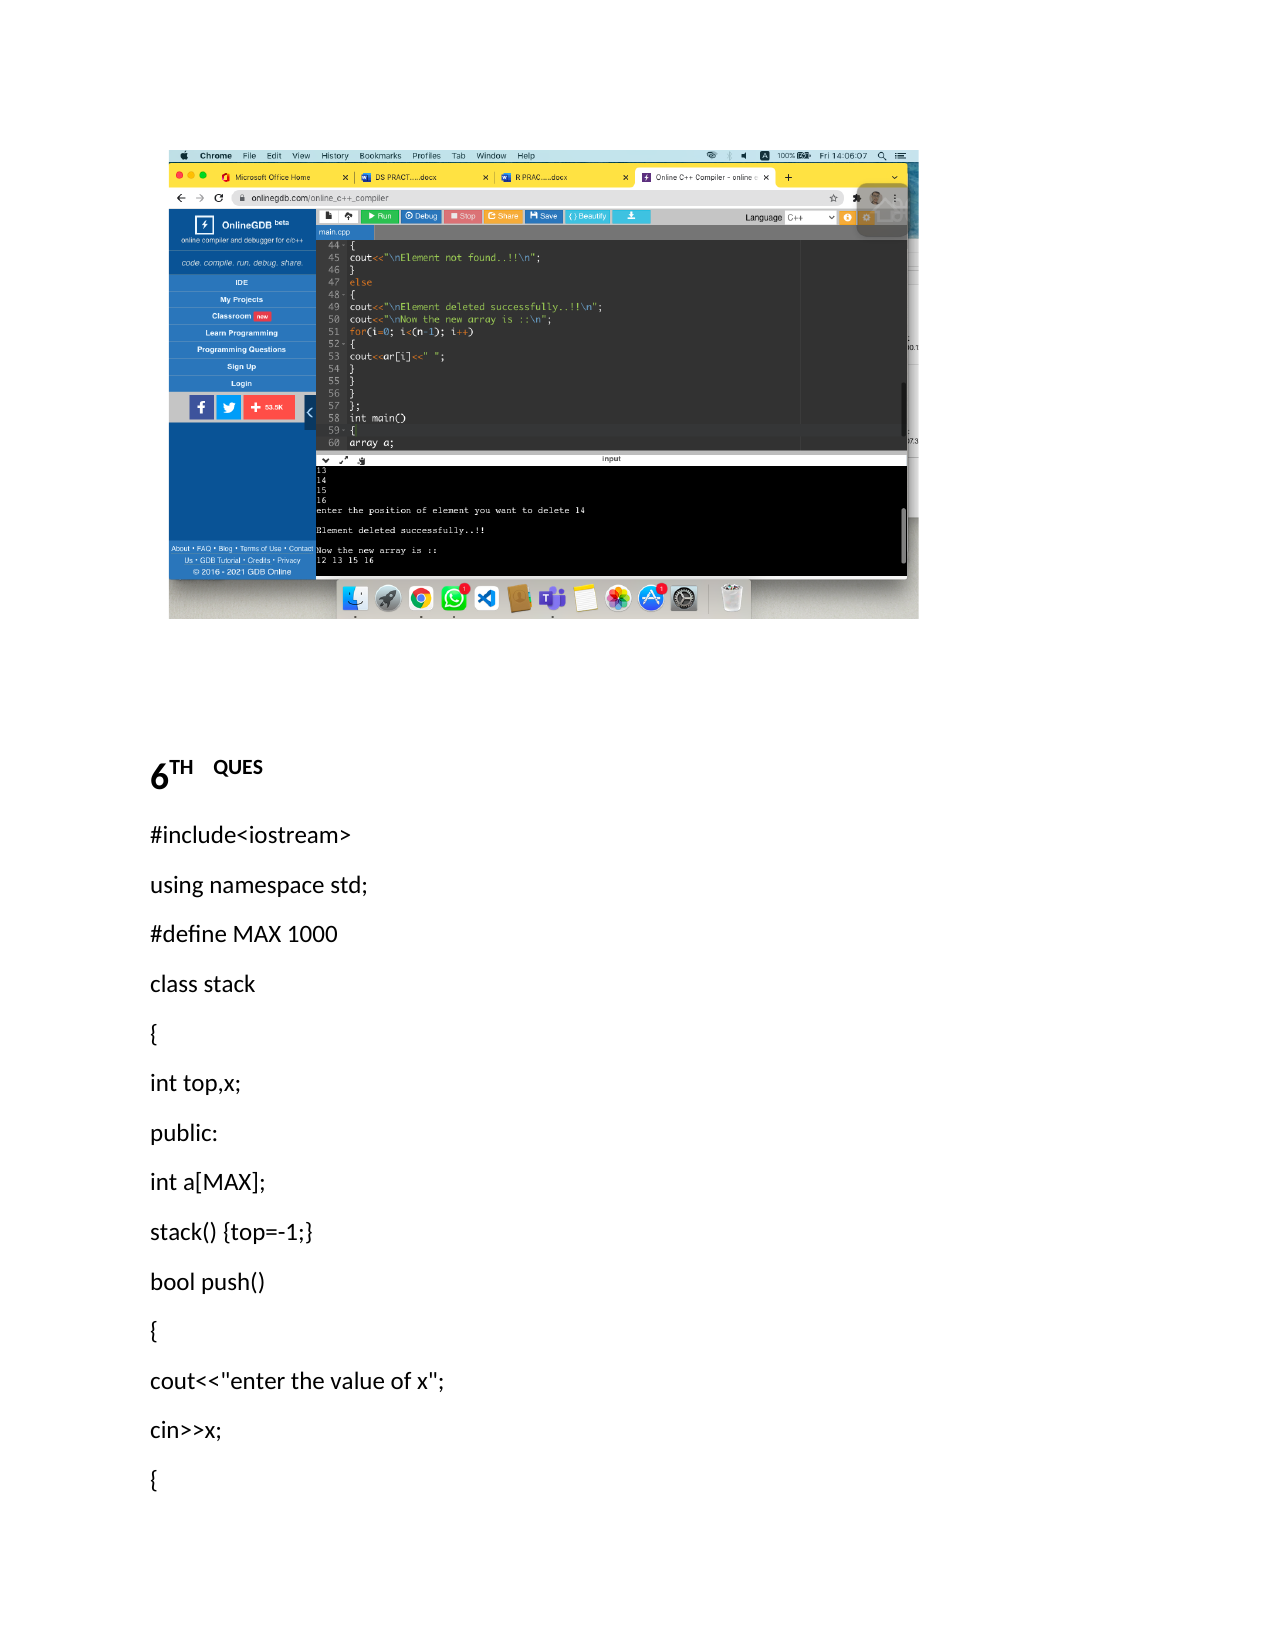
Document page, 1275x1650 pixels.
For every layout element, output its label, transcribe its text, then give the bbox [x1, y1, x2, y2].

text { [150, 1464, 1125, 1494]
text class stack [150, 968, 1125, 999]
text public: [150, 1117, 1125, 1147]
text bool push() [150, 1266, 1125, 1296]
text cout<<"enter the value of x"; [150, 1365, 1125, 1395]
text 6TH QUES [150, 753, 1125, 799]
text #include<iostream> [150, 819, 1125, 850]
text { [150, 1018, 1125, 1048]
text int top,x; [150, 1067, 1125, 1098]
text #define MAX 1000 [150, 919, 1125, 949]
text int a[MAX]; [150, 1167, 1125, 1197]
text { [150, 1315, 1125, 1346]
text stack() {top=-1;} [150, 1216, 1125, 1247]
text using namespace std; [150, 869, 1125, 899]
text cin>>x; [150, 1414, 1125, 1445]
